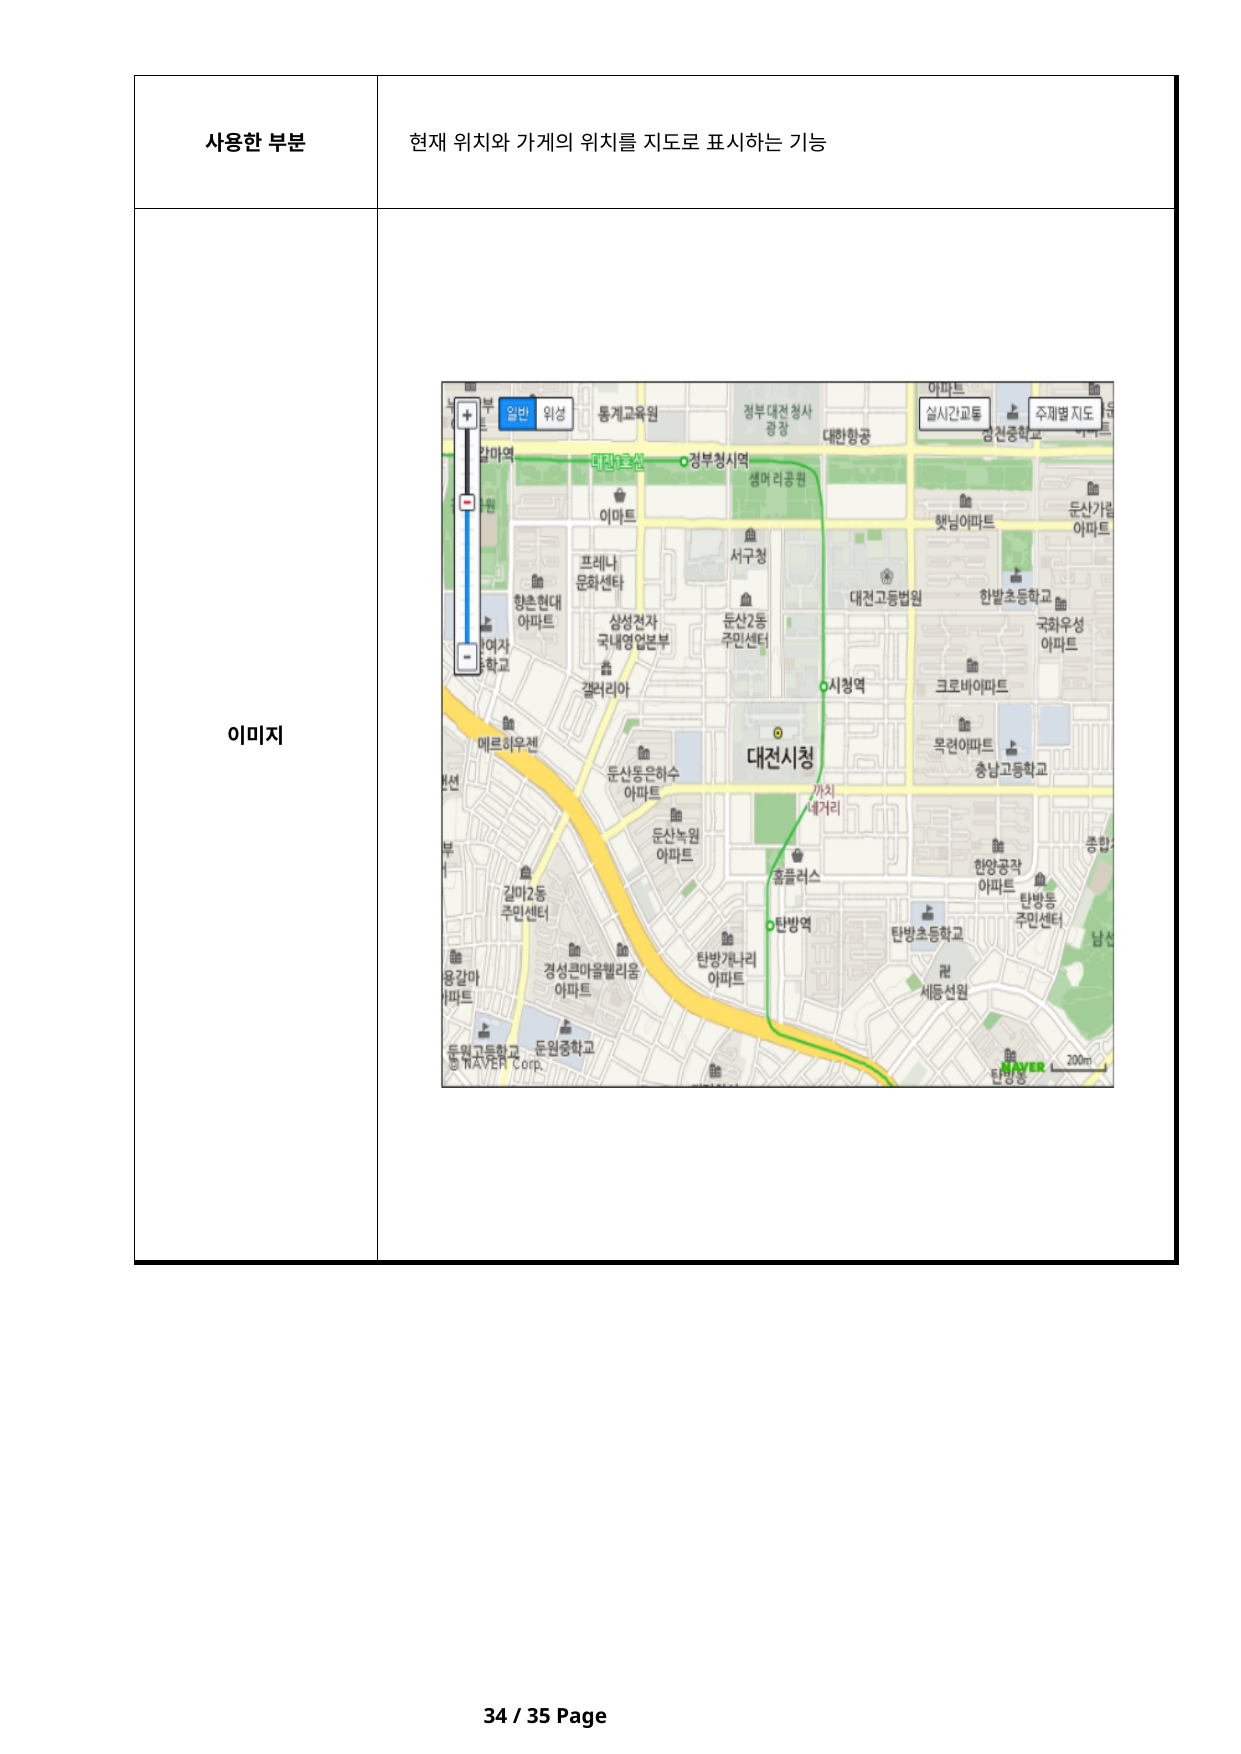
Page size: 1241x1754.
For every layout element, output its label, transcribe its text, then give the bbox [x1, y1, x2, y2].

table_cell 현재 위치와 가게의 위치를 지도로 표시하는 기능 [378, 76, 1174, 207]
table_cell 사용한 부분 [135, 76, 377, 207]
table_cell 이미지 [135, 209, 377, 1260]
picture [439, 380, 1115, 1088]
table_cell [378, 209, 1174, 1260]
